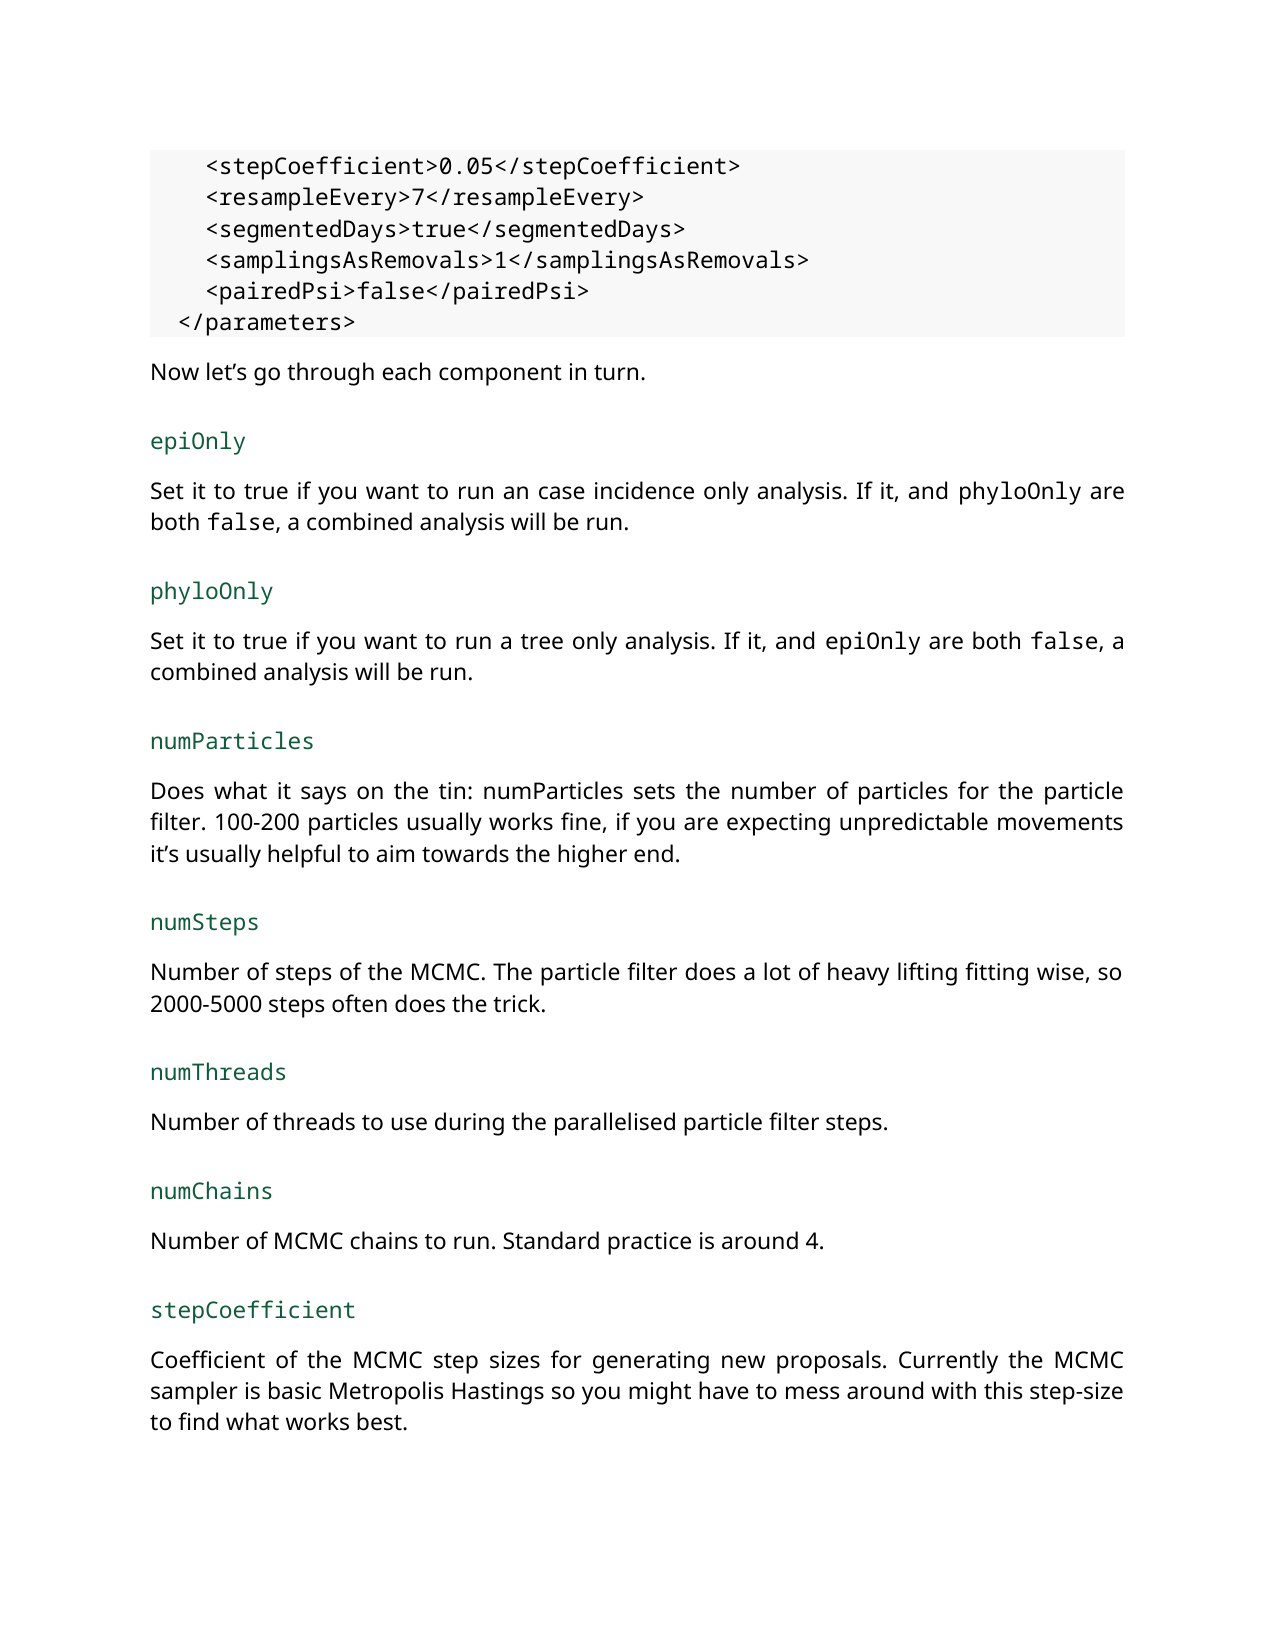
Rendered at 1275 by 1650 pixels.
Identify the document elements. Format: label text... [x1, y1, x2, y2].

text Set it to true if you want to run an case incidence only analysis. If it, and phyloOnly are both false, a combined analysis will be run. [150, 475, 1125, 537]
subtitle numParticles [150, 725, 1125, 756]
text Now let’s go through each component in turn. [150, 356, 1125, 387]
subtitle numSteps [150, 906, 1125, 937]
subtitle numThreads [150, 1056, 1125, 1087]
text Number of steps of the MCMC. The particle filter does a lot of heavy lifting fitting wise, so 2000-5000 steps often does the trick. [150, 956, 1125, 1019]
text Number of MCMC chains to run. Standard practice is around 4. [150, 1225, 1125, 1256]
subtitle stepCoefficient [150, 1294, 1125, 1325]
subtitle epiOnly [150, 425, 1125, 456]
text Set it to true if you want to run a tree only analysis. If it, and epiOnly are both false, a combined analysis will be run. [150, 625, 1125, 687]
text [150, 150, 1125, 337]
text Does what it says on the tin: numParticles sets the number of particles for the particle filter. 100-200 particles usually works fine, if you are expecting unpredictable movements it’s usually helpful to aim towards the higher end. [150, 775, 1125, 869]
text Coefficient of the MCMC step sizes for generating new proposals. Currently the MCMC sampler is basic Metropolis Hastings so you might have to mess around with this step-size to find what works best. [150, 1344, 1125, 1437]
subtitle numChains [150, 1175, 1125, 1206]
subtitle phyloOnly [150, 575, 1125, 606]
text Number of threads to use during the parallelised particle filter steps. [150, 1106, 1125, 1137]
